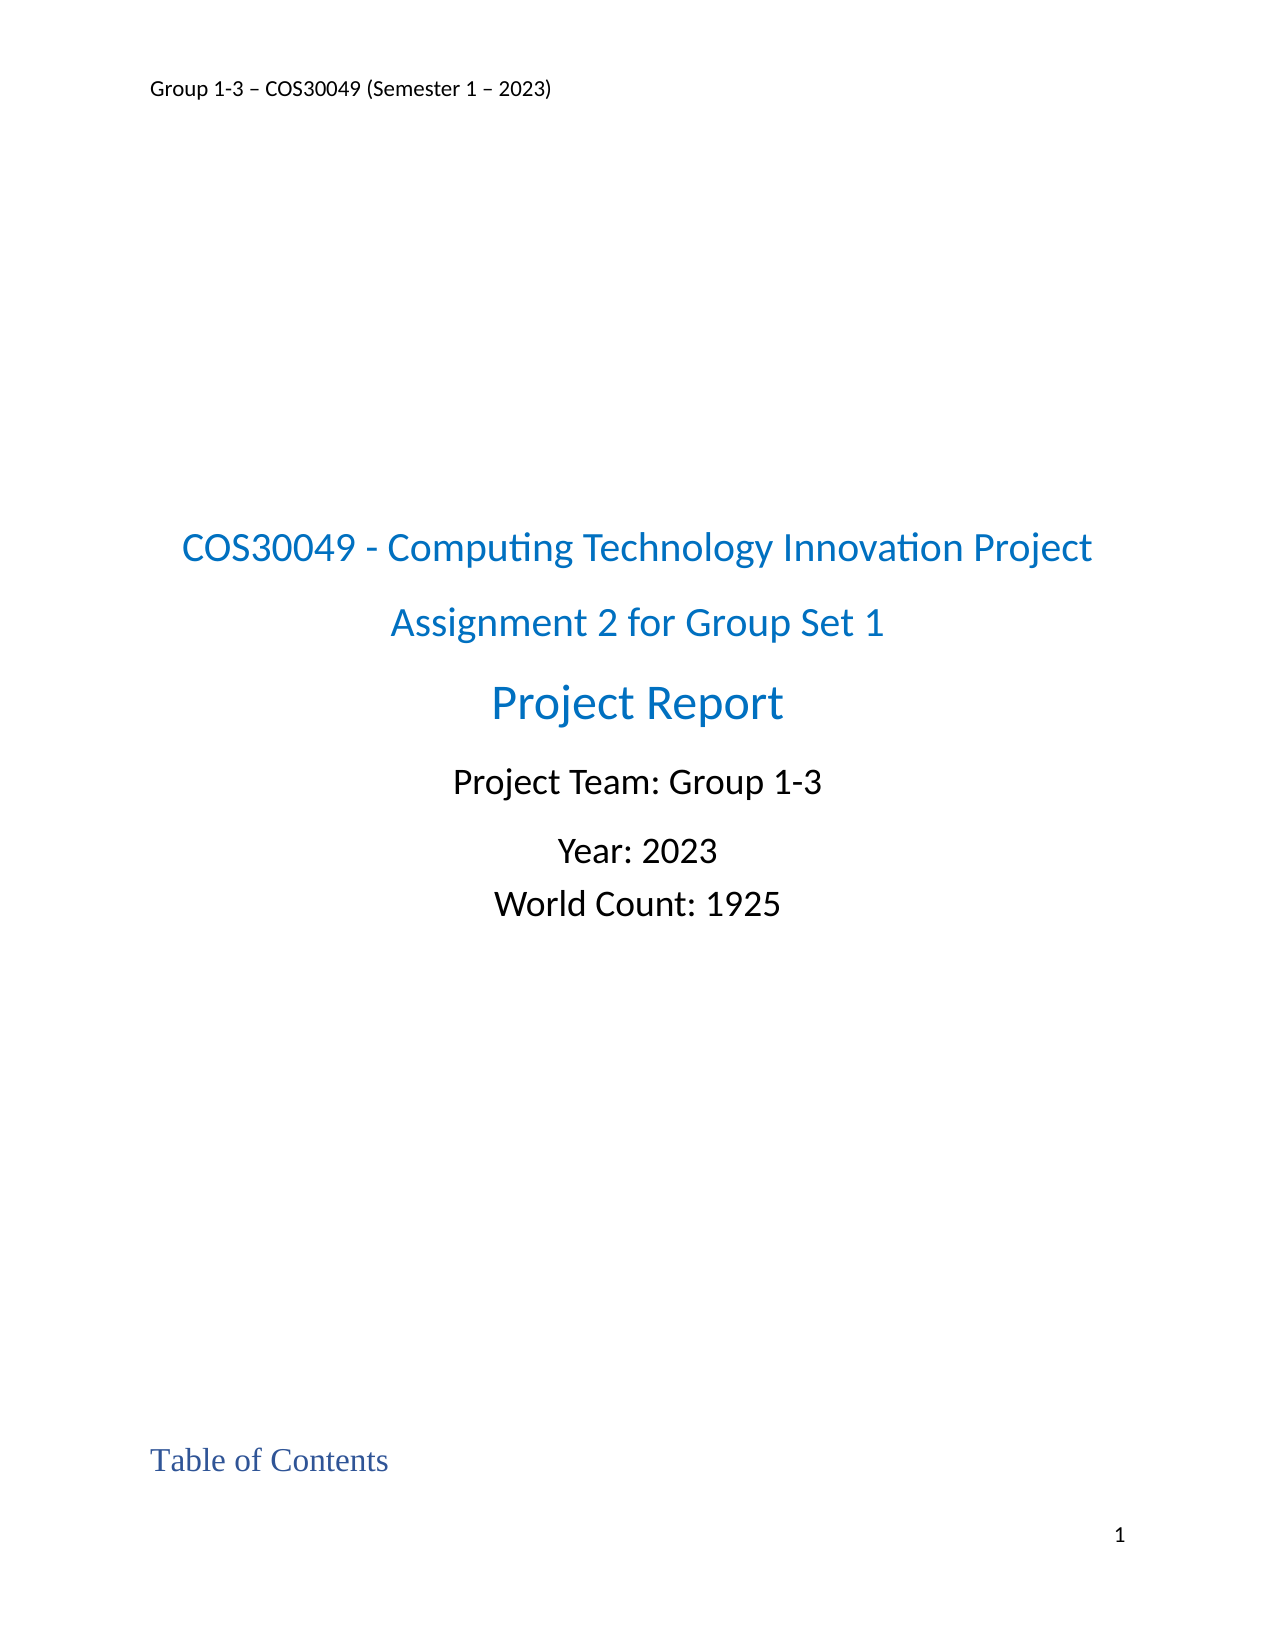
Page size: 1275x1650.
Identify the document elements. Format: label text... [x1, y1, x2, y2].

text Project Team: Group 1-3 [150, 758, 1125, 803]
text Year: 2023 World Count: 1925 [150, 827, 1125, 926]
text Assignment 2 for Group Set 1 [150, 596, 1125, 647]
text Project Report [150, 671, 1125, 732]
text COS30049 - Computing Technology Innovation Project [150, 521, 1125, 572]
